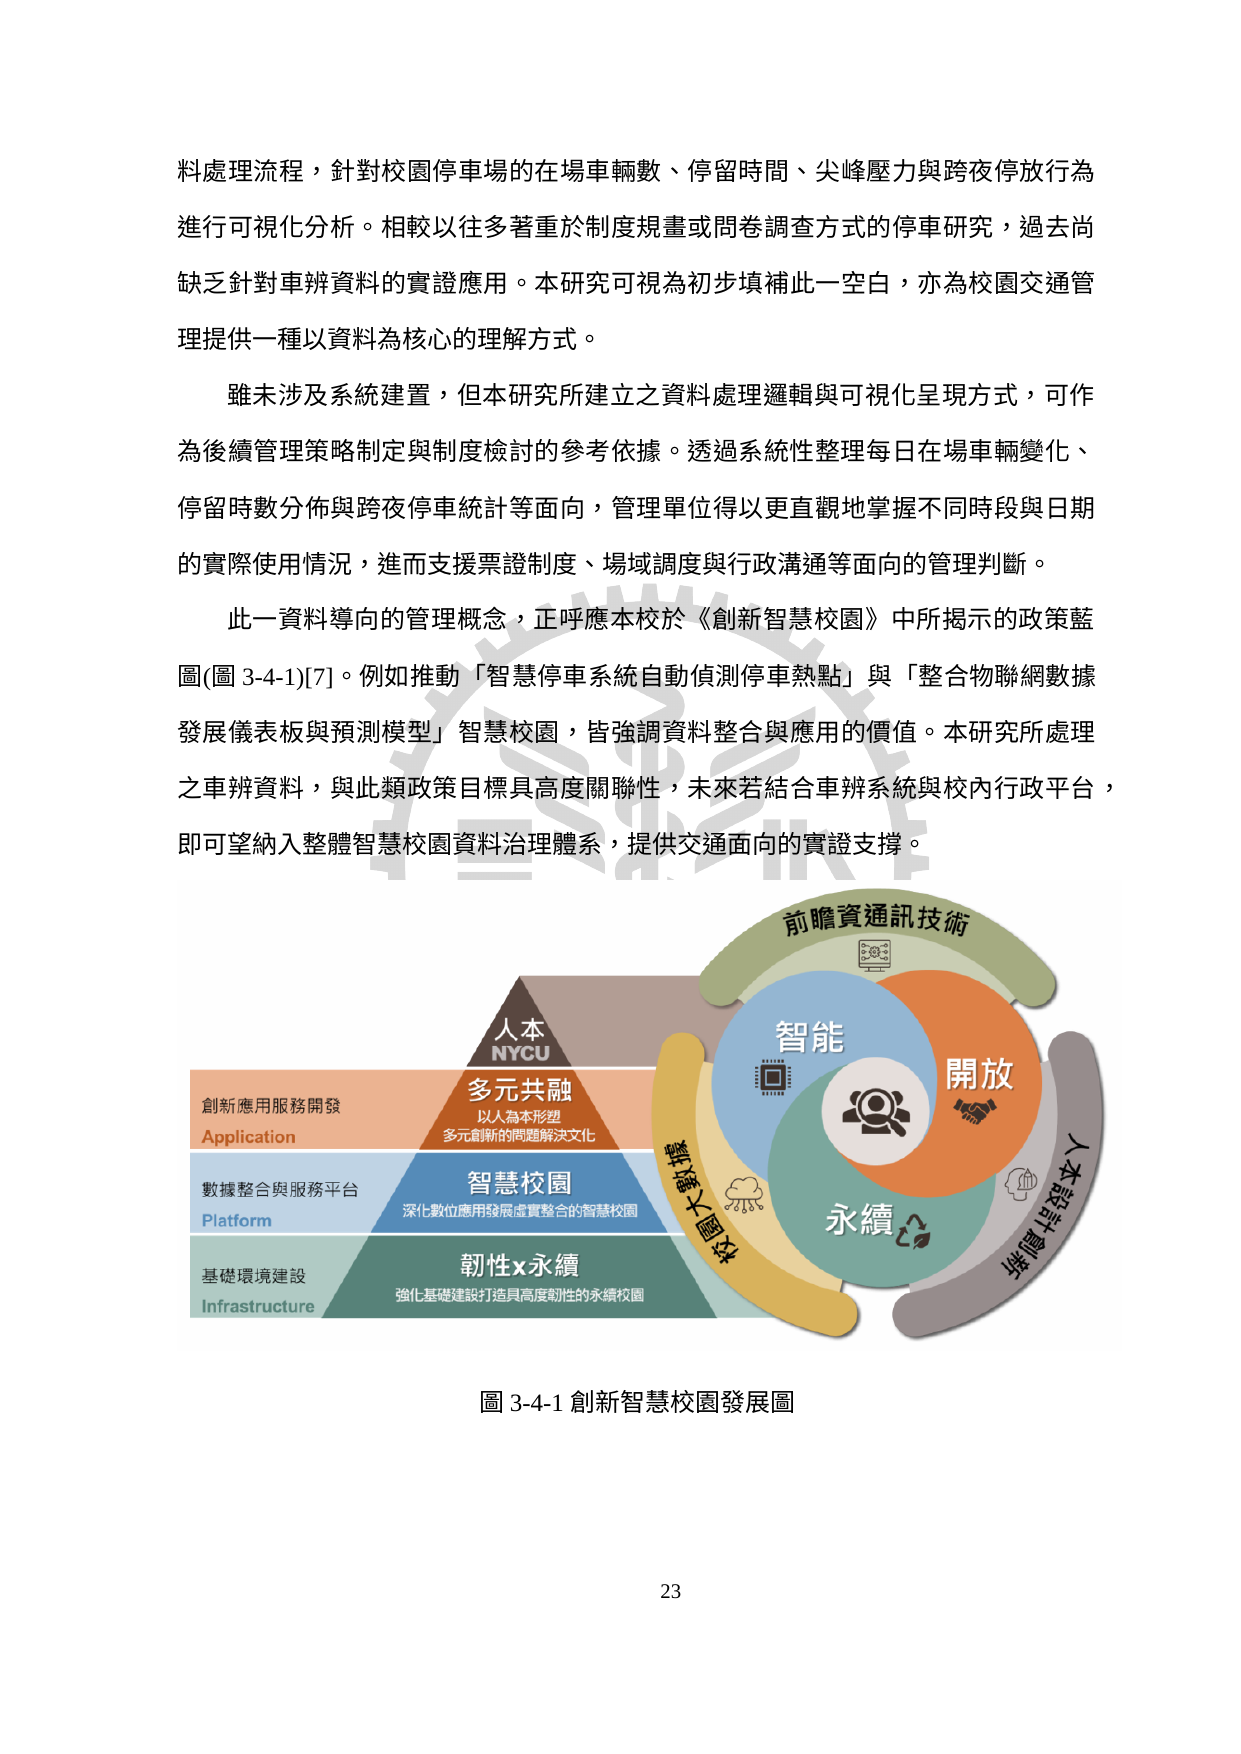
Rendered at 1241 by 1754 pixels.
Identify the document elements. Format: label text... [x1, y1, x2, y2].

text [177, 151, 1097, 357]
picture [177, 880, 1123, 1351]
text 此一資料導向的管理概念，正呼應本校於《創新智慧校園》中所揭示的政策藍圖(圖3-4-1)[7]。例如推動「智慧停車系統自動偵測停車熱點」與「整合物聯網數據發展儀表板與預測模型」智慧校園，皆強調資料整合與應用的價值。本研究所處理之車辨資料，與此類政策目標具高度關聯性，未來若結合車辨系統與校內行政平台，即可望納入整體智慧校園資料治理體系，提供交通面向的實證支撐。 [177, 599, 1097, 862]
text 圖3-4-1 創新智慧校園發展圖 [177, 1382, 1097, 1419]
text 雖未涉及系統建置，但本研究所建立之資料處理邏輯與可視化呈現方式，可作為後續管理策略制定與制度檢討的參考依據。透過系統性整理每日在場車輛變化、停留時數分佈與跨夜停車統計等面向，管理單位得以更直觀地掌握不同時段與日期的實際使用情況，進而支援票證制度、場域調度與行政溝通等面向的管理判斷。 [177, 375, 1097, 581]
